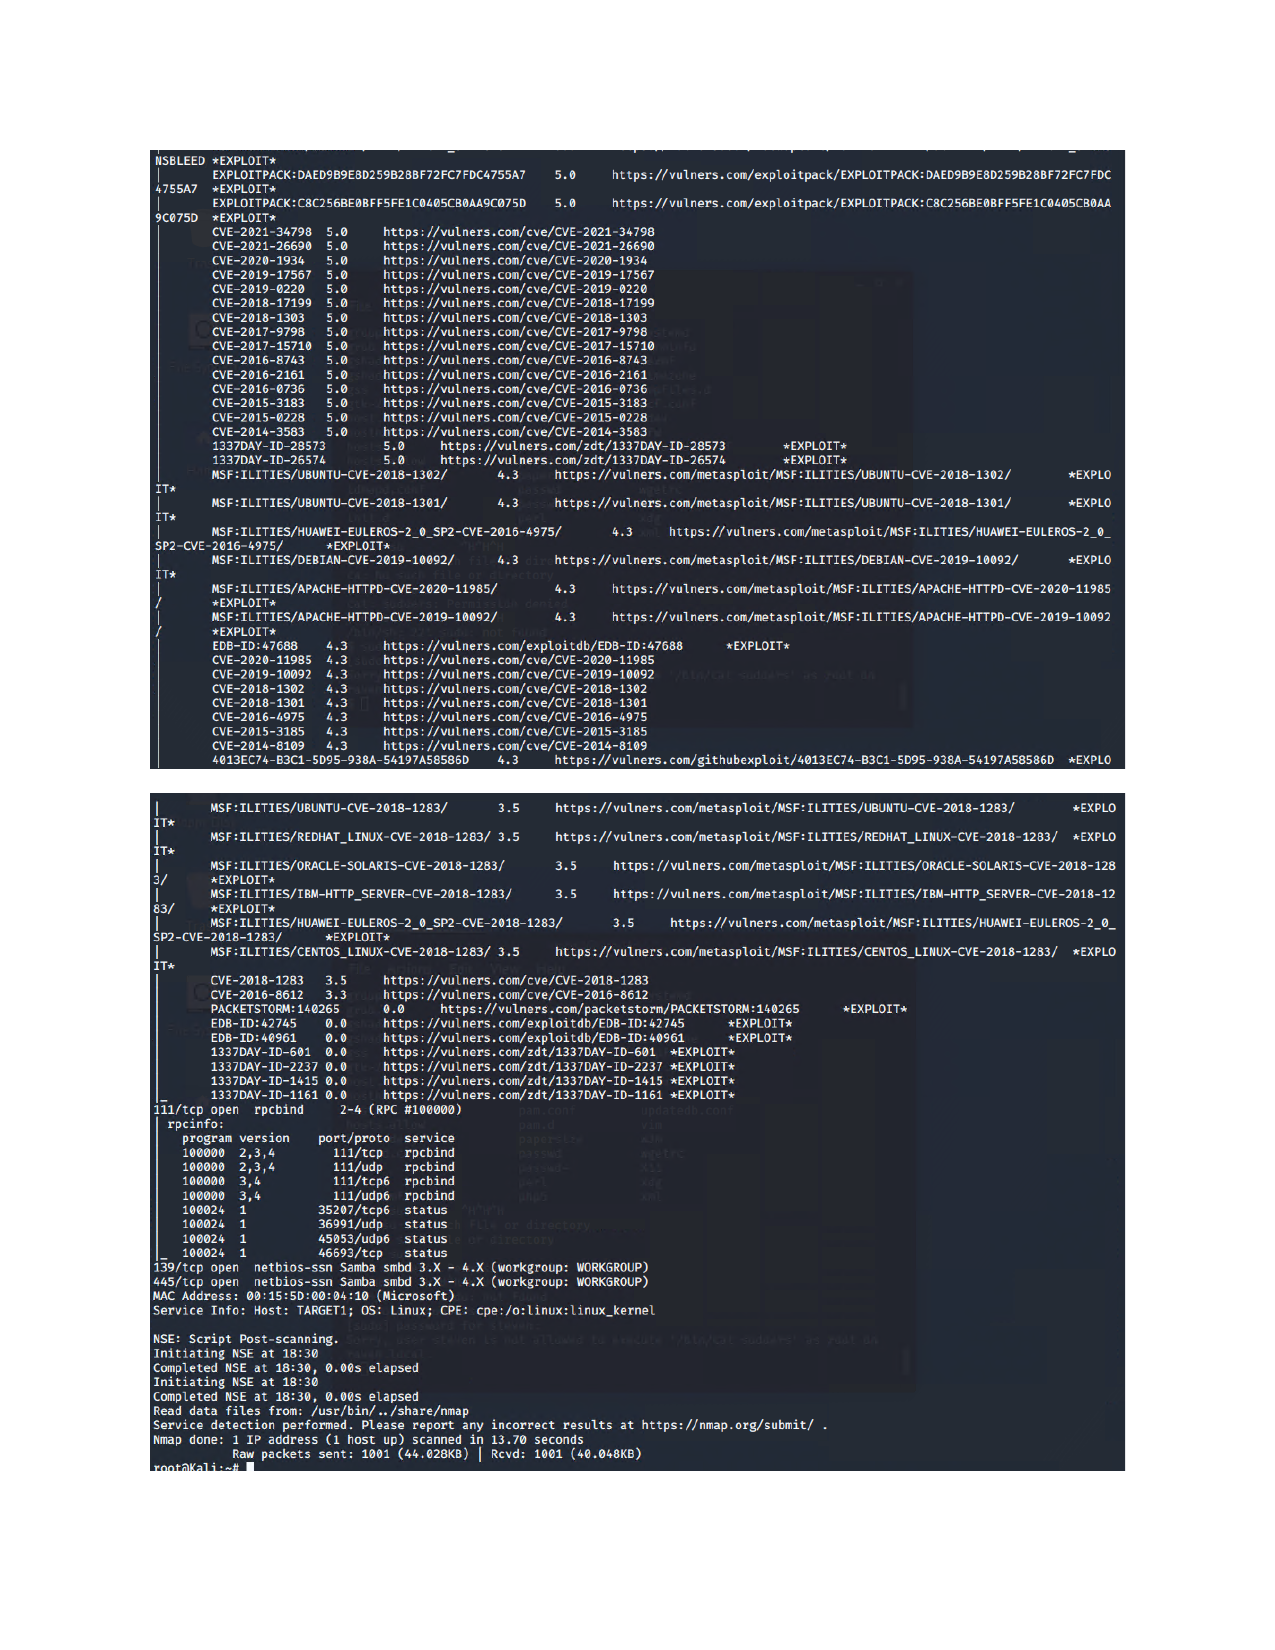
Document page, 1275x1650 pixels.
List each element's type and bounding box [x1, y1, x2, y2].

picture [150, 793, 1125, 1471]
picture [150, 150, 1125, 769]
